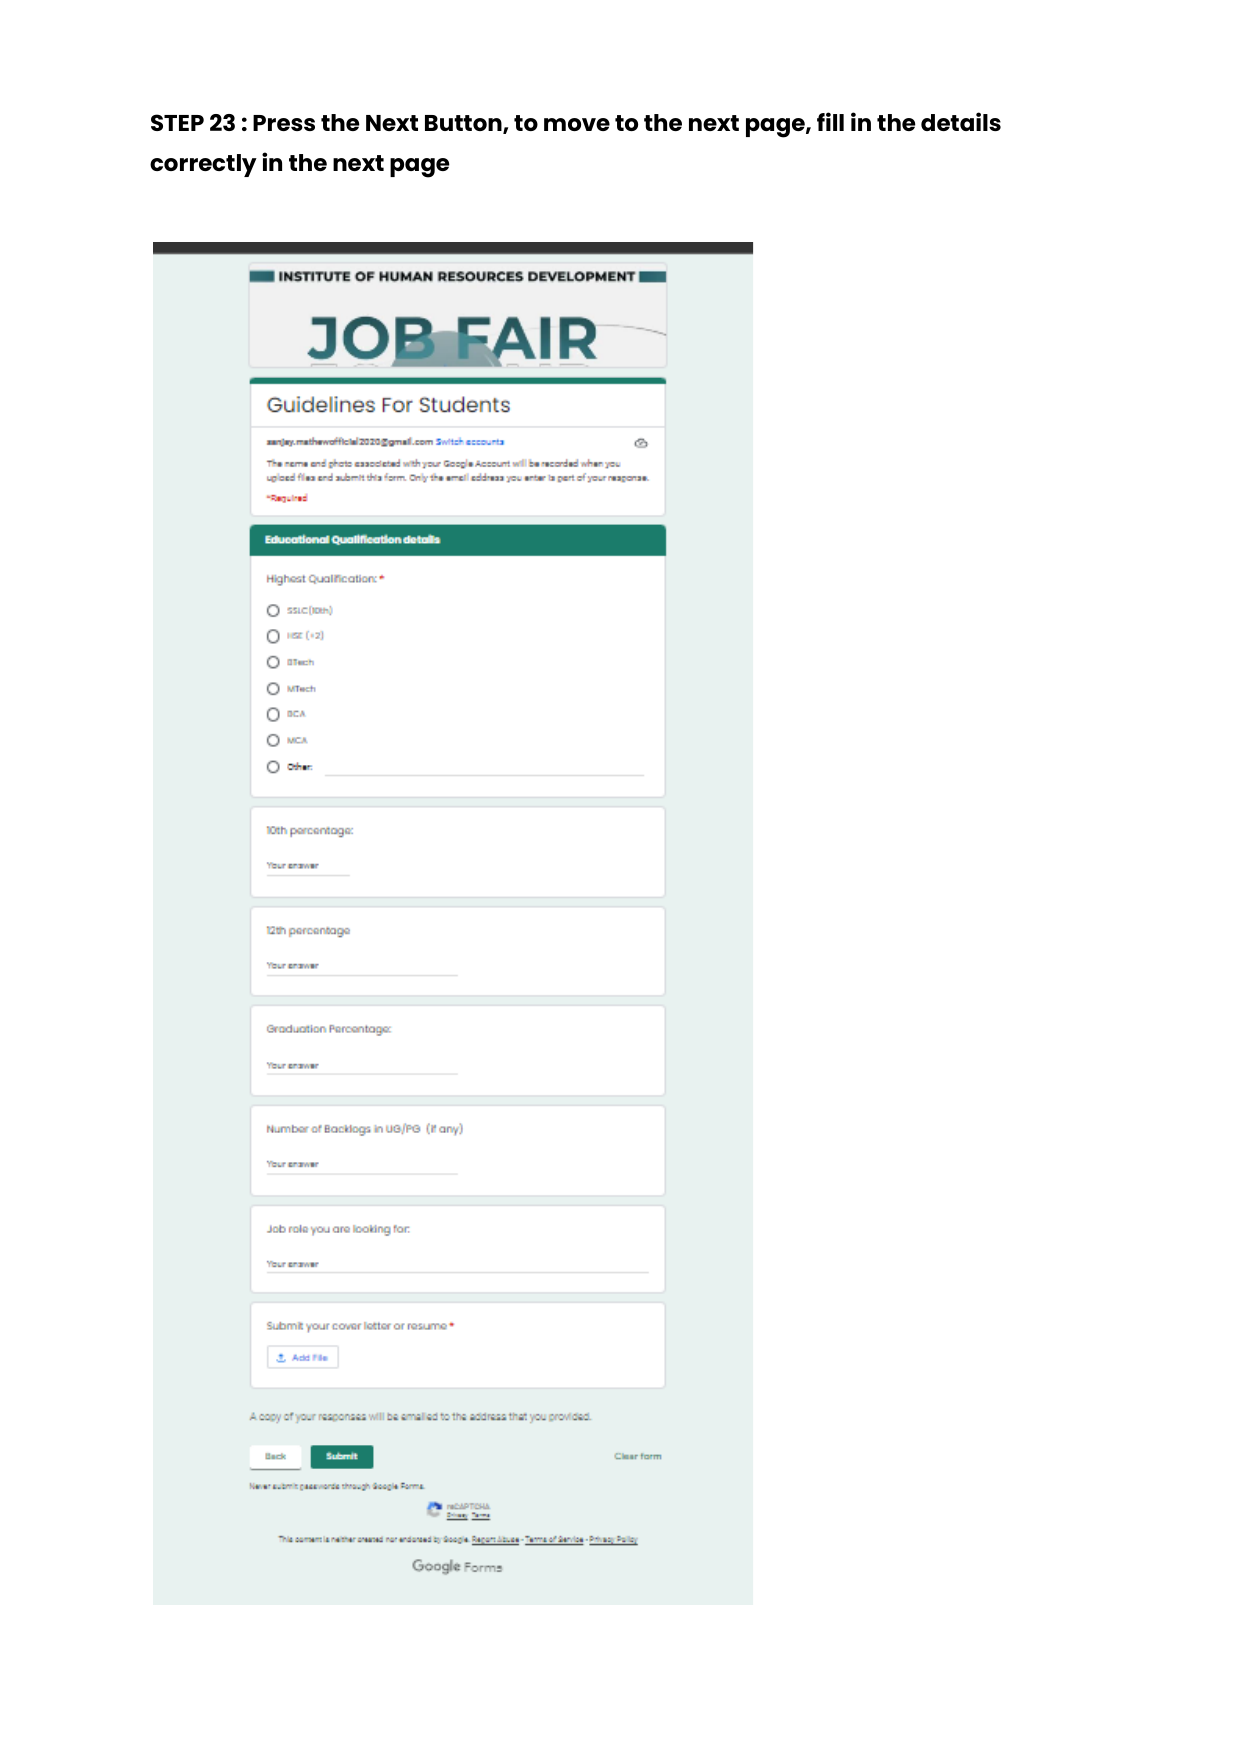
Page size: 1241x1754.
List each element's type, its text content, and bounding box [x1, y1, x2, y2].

text STEP 23 : Press the Next Button, to move to the next page, fill in the details correctly in the next page [150, 105, 1090, 179]
picture [153, 242, 754, 1605]
